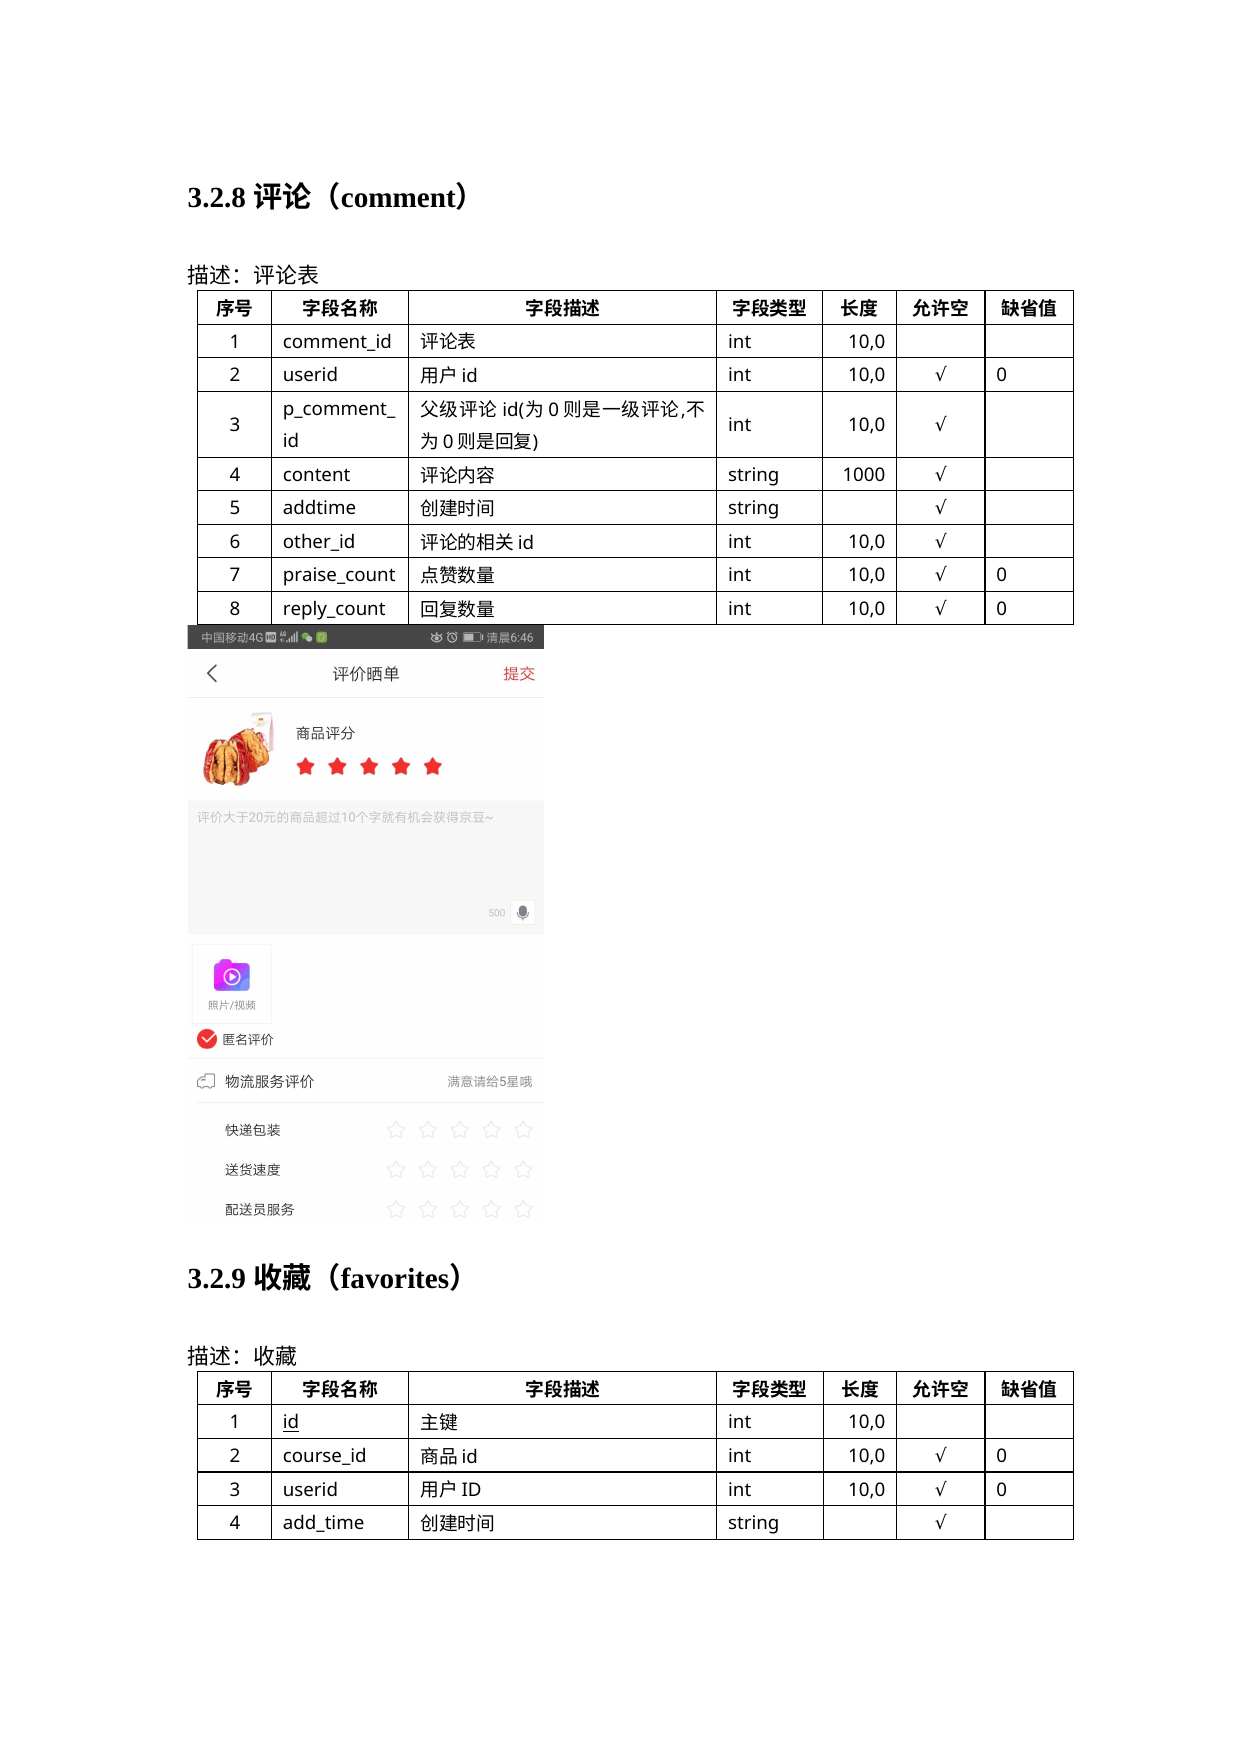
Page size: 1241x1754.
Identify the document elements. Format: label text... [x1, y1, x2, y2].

table_cell 创建时间 [409, 491, 716, 524]
table_cell [897, 1405, 984, 1438]
table_cell √ [897, 558, 984, 591]
table_cell 4 [198, 1506, 271, 1538]
table_cell [986, 325, 1073, 357]
table_header 字段名称 [272, 1372, 408, 1404]
subtitle 3.2.9 收藏（favorites） [187, 1243, 1053, 1308]
table_cell string [717, 1506, 823, 1538]
table_cell 4 [198, 458, 271, 490]
table_cell 6 [198, 525, 271, 557]
table_cell 10,0 [823, 525, 896, 557]
table_header 长度 [823, 291, 896, 323]
subtitle 3.2.8 评论（comment） [187, 162, 1053, 227]
picture [187, 625, 544, 1225]
table_cell int [717, 1473, 823, 1505]
table_cell 1 [198, 1405, 271, 1438]
table_cell 2 [198, 358, 271, 391]
table_header 长度 [824, 1372, 896, 1404]
table_cell [986, 525, 1073, 557]
table_cell content [272, 458, 408, 490]
table_cell add_time [272, 1506, 408, 1538]
table_cell 1 [198, 325, 271, 357]
table_cell int [717, 592, 822, 624]
table_cell 主键 [409, 1405, 716, 1438]
table_header 字段类型 [717, 1372, 823, 1404]
table_cell √ [897, 358, 984, 391]
table_cell p_comment_id [272, 392, 408, 457]
table_cell √ [897, 458, 984, 490]
table_cell 用户id [409, 358, 716, 391]
table_cell 0 [986, 1439, 1073, 1471]
table_cell 评论的相关id [409, 525, 716, 557]
table_cell √ [897, 392, 984, 457]
table_header 序号 [198, 291, 271, 323]
table_header 缺省值 [986, 1372, 1073, 1404]
table_cell [986, 491, 1073, 524]
table_cell 10,0 [823, 358, 896, 391]
table_header 序号 [198, 1372, 271, 1404]
table_cell √ [897, 1473, 984, 1505]
table_cell 0 [986, 558, 1073, 591]
table_cell int [717, 392, 822, 457]
table_cell 1000 [823, 458, 896, 490]
table_cell 7 [198, 558, 271, 591]
table_cell 10,0 [823, 592, 896, 624]
table_cell [824, 1506, 896, 1538]
table_cell √ [897, 525, 984, 557]
table_cell id [272, 1405, 408, 1438]
table_cell √ [897, 1439, 984, 1471]
table_cell comment_id [272, 325, 408, 357]
table_cell 评论内容 [409, 458, 716, 490]
table_cell 创建时间 [409, 1506, 716, 1538]
table_cell other_id [272, 525, 408, 557]
table_cell 回复数量 [409, 592, 716, 624]
table_cell userid [272, 358, 408, 391]
table_cell 10,0 [824, 1405, 896, 1438]
text 描述：收藏 [187, 1338, 1053, 1371]
table_cell course_id [272, 1439, 408, 1471]
table_cell string [717, 458, 822, 490]
text 描述：评论表 [187, 257, 1053, 290]
table_cell √ [897, 592, 984, 624]
table_cell 3 [198, 1473, 271, 1505]
table_cell reply_count [272, 592, 408, 624]
table_cell √ [897, 1506, 984, 1538]
table_header 缺省值 [986, 291, 1073, 323]
table_cell userid [272, 1473, 408, 1505]
table_cell 10,0 [824, 1439, 896, 1471]
table_header 允许空 [897, 291, 984, 323]
table_cell 3 [198, 392, 271, 457]
table_cell int [717, 325, 822, 357]
table_cell 商品id [409, 1439, 716, 1471]
table_cell [986, 458, 1073, 490]
table_cell int [717, 558, 822, 591]
table_cell 评论表 [409, 325, 716, 357]
table_cell int [717, 525, 822, 557]
table_cell 10,0 [823, 558, 896, 591]
table_cell [823, 491, 896, 524]
table_cell int [717, 1439, 823, 1471]
table_cell 0 [986, 1473, 1073, 1505]
table_cell 0 [986, 358, 1073, 391]
table_header 允许空 [897, 1372, 984, 1404]
table_cell 父级评论id(为0则是一级评论,不为0则是回复) [409, 392, 716, 457]
table_cell 2 [198, 1439, 271, 1471]
table_header 字段描述 [409, 291, 716, 323]
table_cell 点赞数量 [409, 558, 716, 591]
table_cell [897, 325, 984, 357]
table_header 字段类型 [717, 291, 822, 323]
table_cell [986, 1405, 1073, 1438]
table_cell 10,0 [823, 392, 896, 457]
table_cell [986, 392, 1073, 457]
table_cell √ [897, 491, 984, 524]
table_cell 5 [198, 491, 271, 524]
table_cell 8 [198, 592, 271, 624]
table_cell string [717, 491, 822, 524]
table_cell 0 [986, 592, 1073, 624]
table_cell 用户ID [409, 1473, 716, 1505]
table_header 字段描述 [409, 1372, 716, 1404]
table_cell 10,0 [824, 1473, 896, 1505]
table_cell [986, 1506, 1073, 1538]
table_cell int [717, 1405, 823, 1438]
table_cell 10,0 [823, 325, 896, 357]
table_cell praise_count [272, 558, 408, 591]
table_cell int [717, 358, 822, 391]
table_cell addtime [272, 491, 408, 524]
table_header 字段名称 [272, 291, 408, 323]
